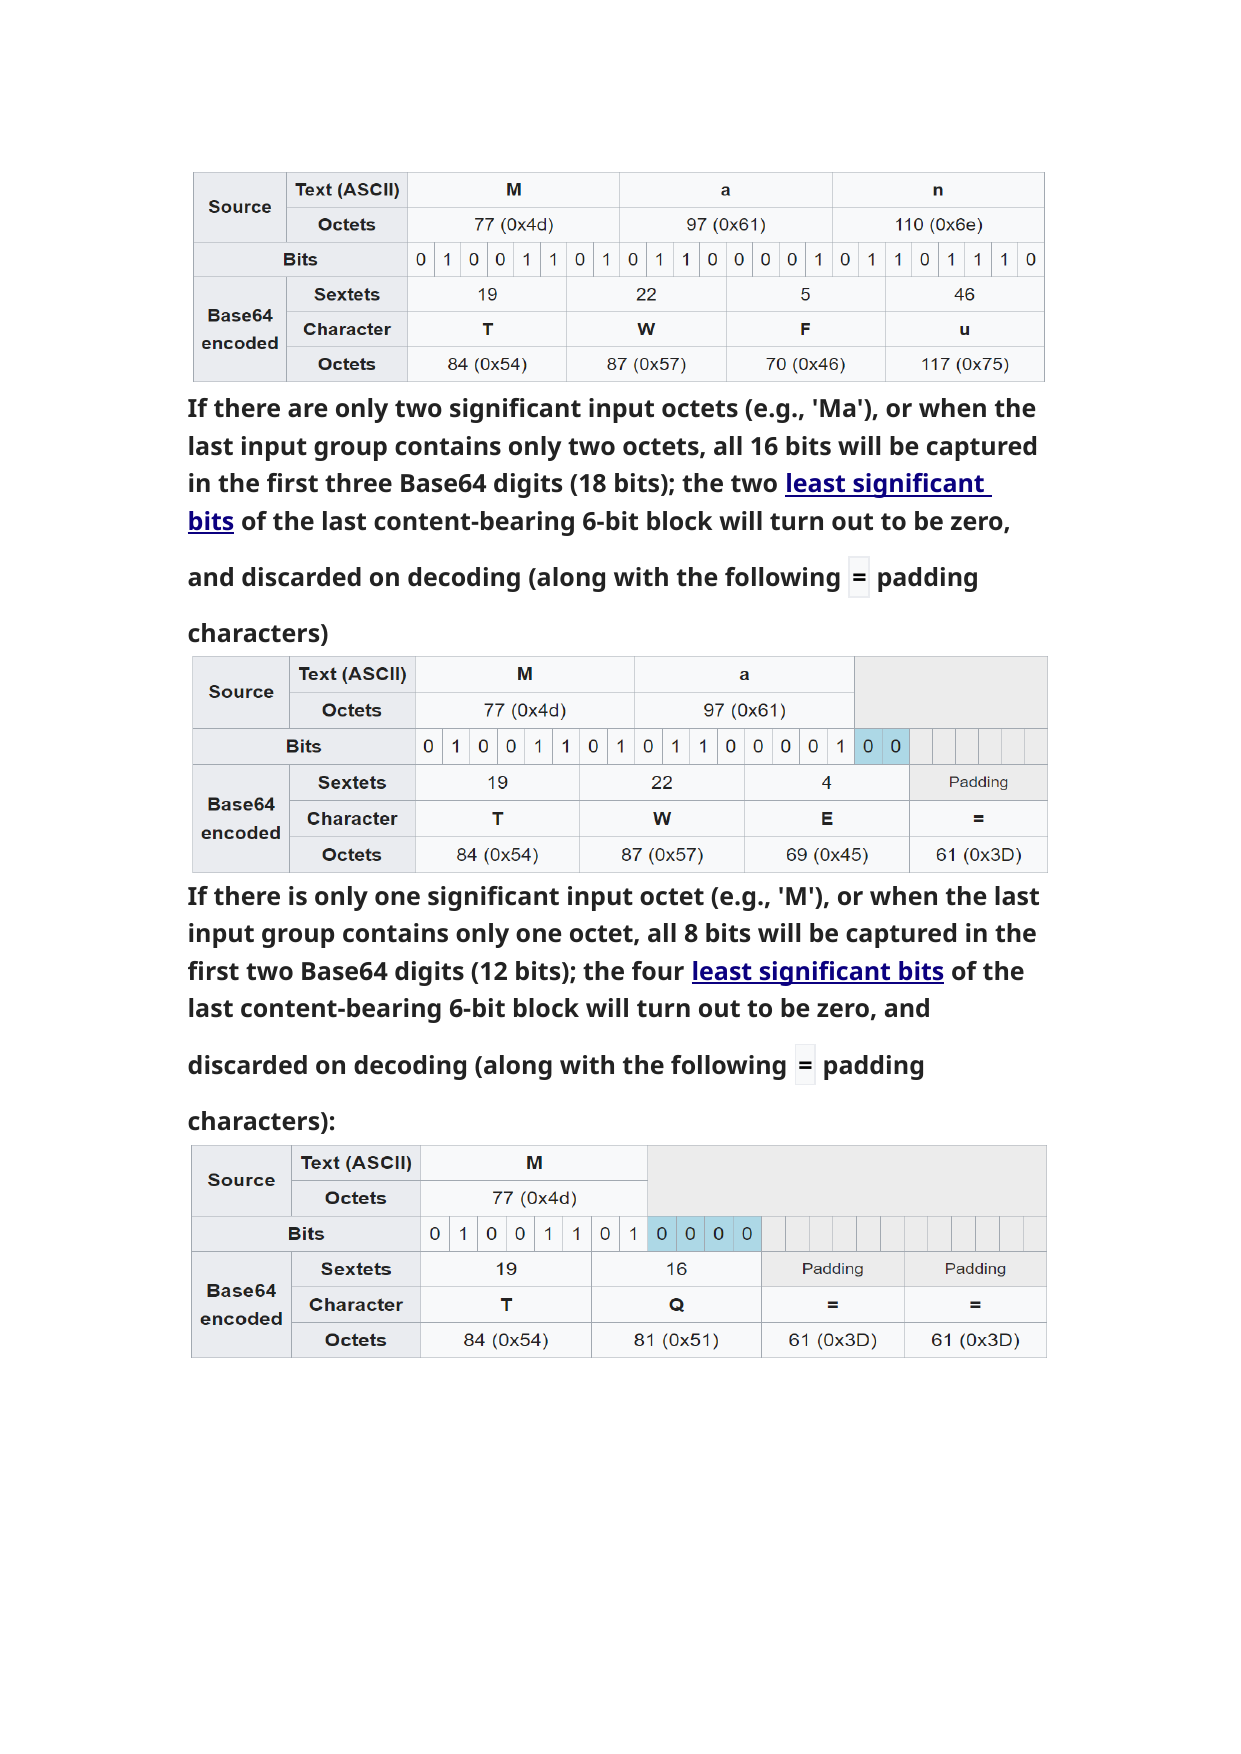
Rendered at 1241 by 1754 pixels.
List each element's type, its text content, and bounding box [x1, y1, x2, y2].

picture [187, 1141, 1053, 1362]
text If there is only one significant input octet (e.g., 'M'), or when the last input group contains only one octet, all 8 bits will be captured in the first two Base64 digits (12 bits); the four least significant bits of the last content-bearing 6-bit block will turn out to be zero, and discarded on decoding (along with the following = padding characters): [187, 877, 1053, 1139]
picture [187, 167, 1053, 387]
text If there are only two significant input octets (e.g., 'Ma'), or when the last input group contains only two octets, all 16 bits will be captured in the first three Base64 digits (18 bits); the two least significant bits of the last content-bearing 6-bit block will turn out to be zero, and discarded on decoding (along with the following = padding characters) [187, 389, 1053, 652]
picture [187, 652, 1053, 877]
